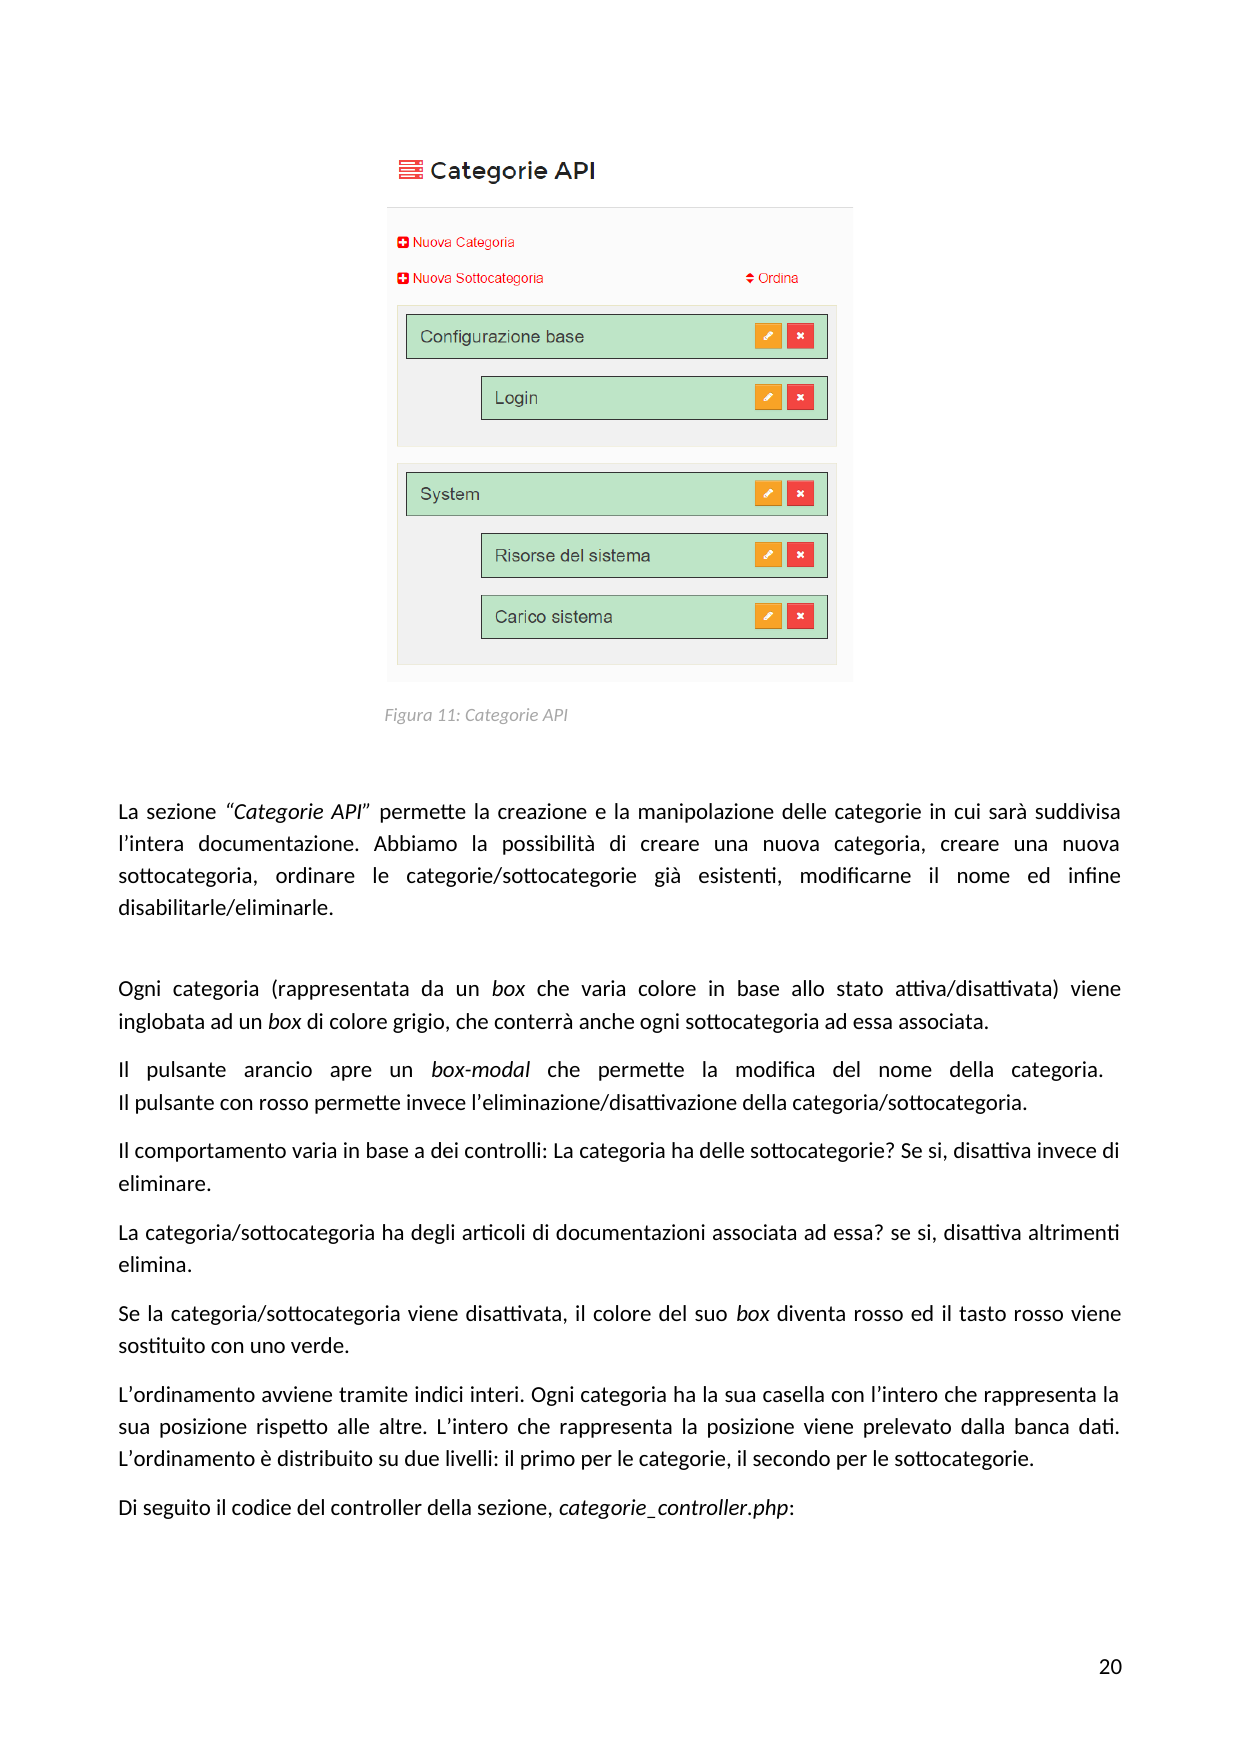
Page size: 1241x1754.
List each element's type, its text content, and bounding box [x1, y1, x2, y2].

text L’ordinamento avviene tramite indici interi. Ogni categoria ha la sua casella con l’intero che rappresenta la sua posizione rispetto alle altre. L’intero che rappresenta la posizione viene prelevato dalla banca dati. L’ordinamento è distribuito su due livelli: il primo per le categorie, il secondo per le sottocategorie. [118, 1380, 1122, 1472]
text Il comportamento varia in base a dei controlli: La categoria ha delle sottocategorie? Se si, disattiva invece di eliminare. [118, 1137, 1122, 1197]
text Ogni categoria (rappresentata da un box che varia colore in base allo stato attiva/disattivata) viene inglobata ad un box di colore grigio, che conterrà anche ogni sottocategoria ad essa associata. [118, 942, 1122, 1035]
text Di seguito il codice del controller della sezione, categorie_controller.php: [118, 1493, 1122, 1521]
text Se la categoria/sottocategoria viene disattivata, il colore del suo box diventa rosso ed il tasto rosso viene sostituito con uno verde. [118, 1299, 1122, 1359]
text La sezione “Categorie API” permette la creazione e la manipolazione delle categorie in cui sarà suddivisa l’intera documentazione. Abbiamo la possibilità di creare una nuova categoria, creare una nuova sottocategoria, ordinare le categorie/sottocategorie già esistenti, modificarne il nome ed infine disabilitarle/eliminarle. [118, 797, 1122, 922]
picture [387, 147, 854, 682]
text Figura 11: Categorie API [118, 703, 1122, 726]
text La categoria/sottocategoria ha degli articoli di documentazioni associata ad essa? se si, disattiva altrimenti elimina. [118, 1218, 1122, 1278]
text Il pulsante arancio apre un box-modal che permette la modifica del nome della categoria. Il pulsante con rosso permette invece l’eliminazione/disattivazione della categoria/sottocategoria. [118, 1056, 1122, 1116]
